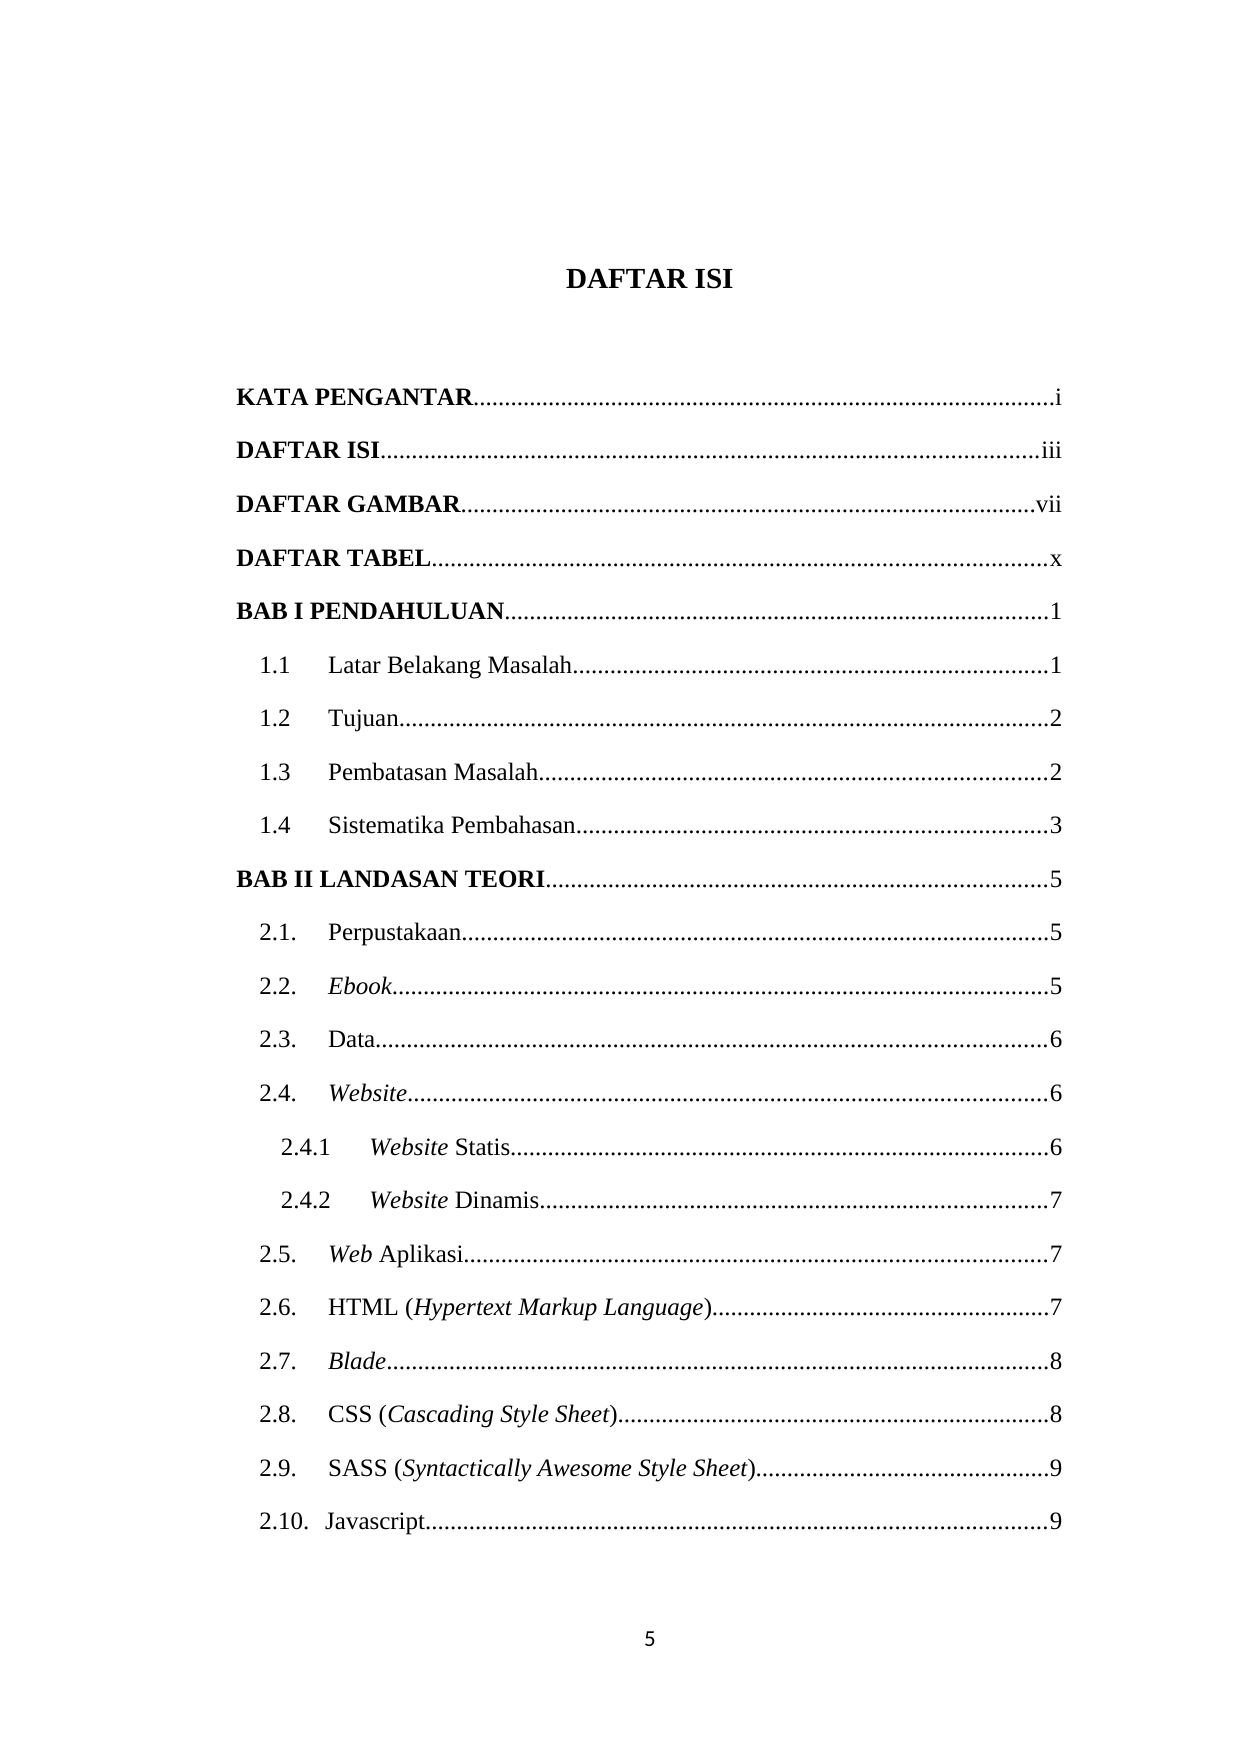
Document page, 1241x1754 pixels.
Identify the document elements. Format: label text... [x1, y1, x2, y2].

subtitle DAFTAR ISI [236, 261, 1063, 295]
